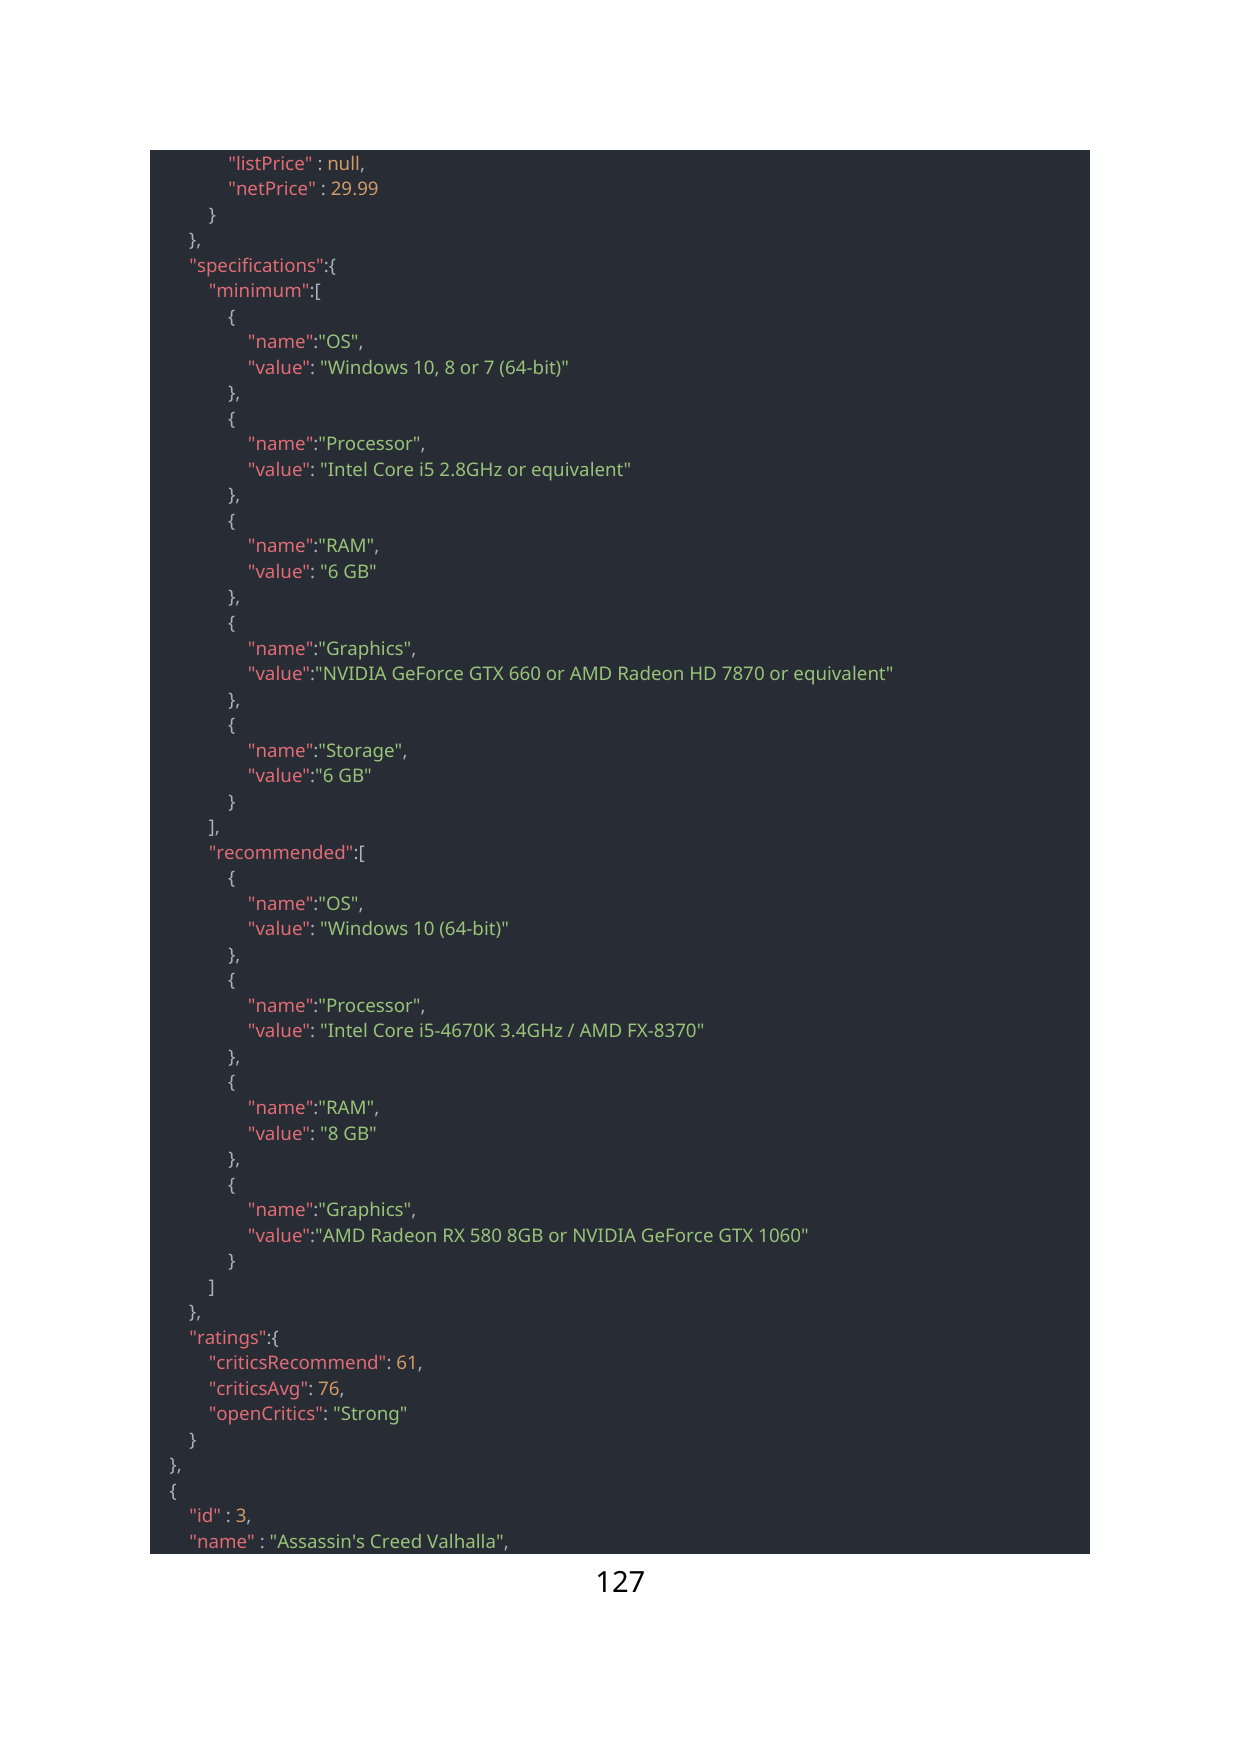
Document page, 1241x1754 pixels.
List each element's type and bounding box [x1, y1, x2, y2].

text [150, 150, 1090, 1554]
